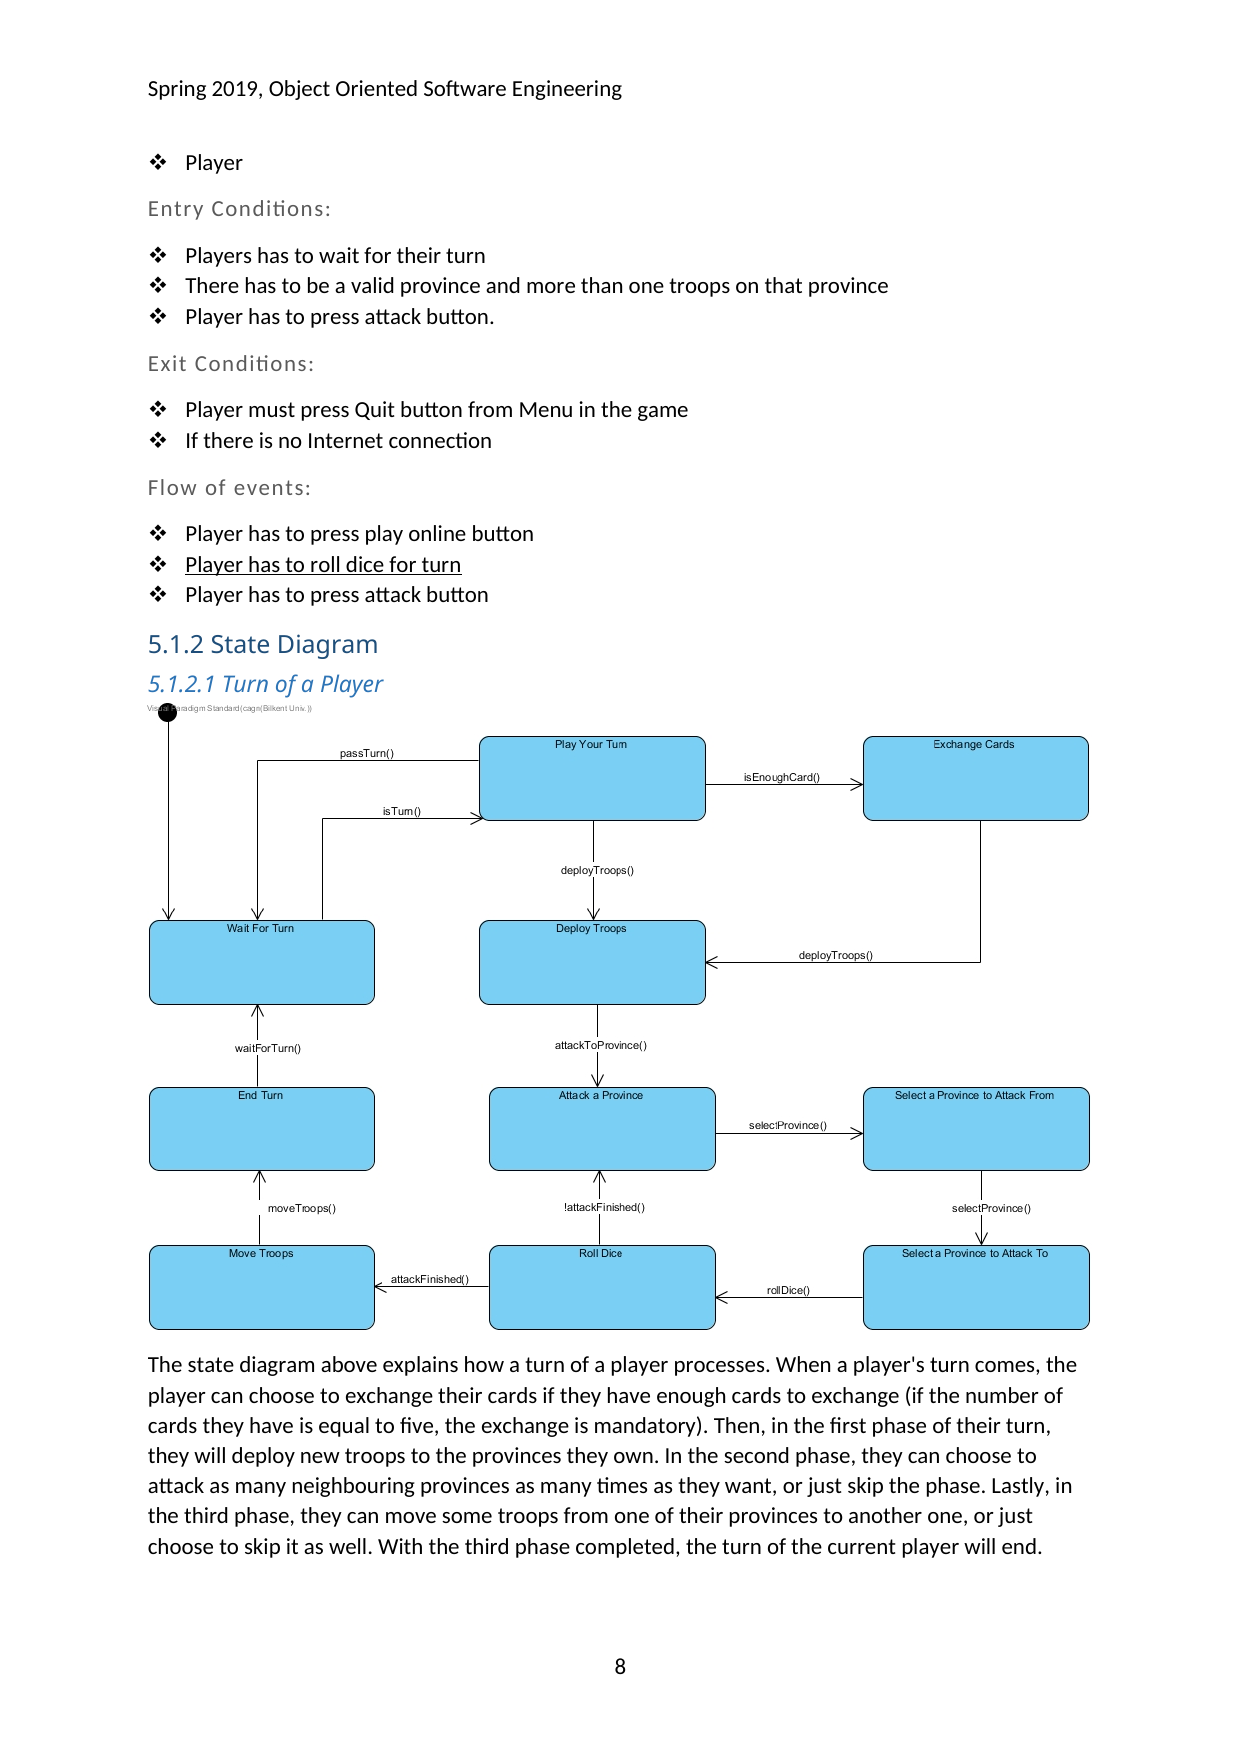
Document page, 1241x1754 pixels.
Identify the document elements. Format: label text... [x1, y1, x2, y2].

list Players has to wait for their turn [148, 241, 1093, 269]
list Player [148, 148, 1093, 176]
subtitle Entry Conditions: [148, 194, 1093, 222]
list Player must press Quit button from Menu in the game [148, 396, 1093, 423]
subtitle Exit Conditions: [148, 349, 1093, 377]
list There has to be a valid province and more than one troops on that province [148, 272, 1093, 299]
list Player has to press play online button [148, 519, 1093, 547]
list Player has to press attack button [148, 580, 1093, 608]
list Player has to roll dice for turn [148, 550, 1093, 578]
subtitle Flow of events: [148, 473, 1093, 501]
subtitle 5.1.2 State Diagram [148, 627, 1093, 661]
text The state diagram above explains how a turn of a player processes. When a player's turn comes, the player can choose to exchange their cards if they have enough cards to exchange (if the number of cards they have is equal to five, the exchange is mandatory). Then, in the first phase of their turn, they will deploy new troops to the provinces they own. In the second phase, they can choose to attack as many neighbouring provinces as many times as they want, or just skip the phase. Lastly, in the third phase, they can move some troops from one of their provinces to another one, or just choose to skip it as well. With the third phase completed, the turn of the current player will end. [148, 1351, 1093, 1560]
picture [147, 701, 1092, 1332]
list Player has to press attack button. [148, 302, 1093, 330]
subtitle 5.1.2.1 Turn of a Player [148, 668, 1093, 699]
list If there is no Internet connection [148, 426, 1093, 454]
